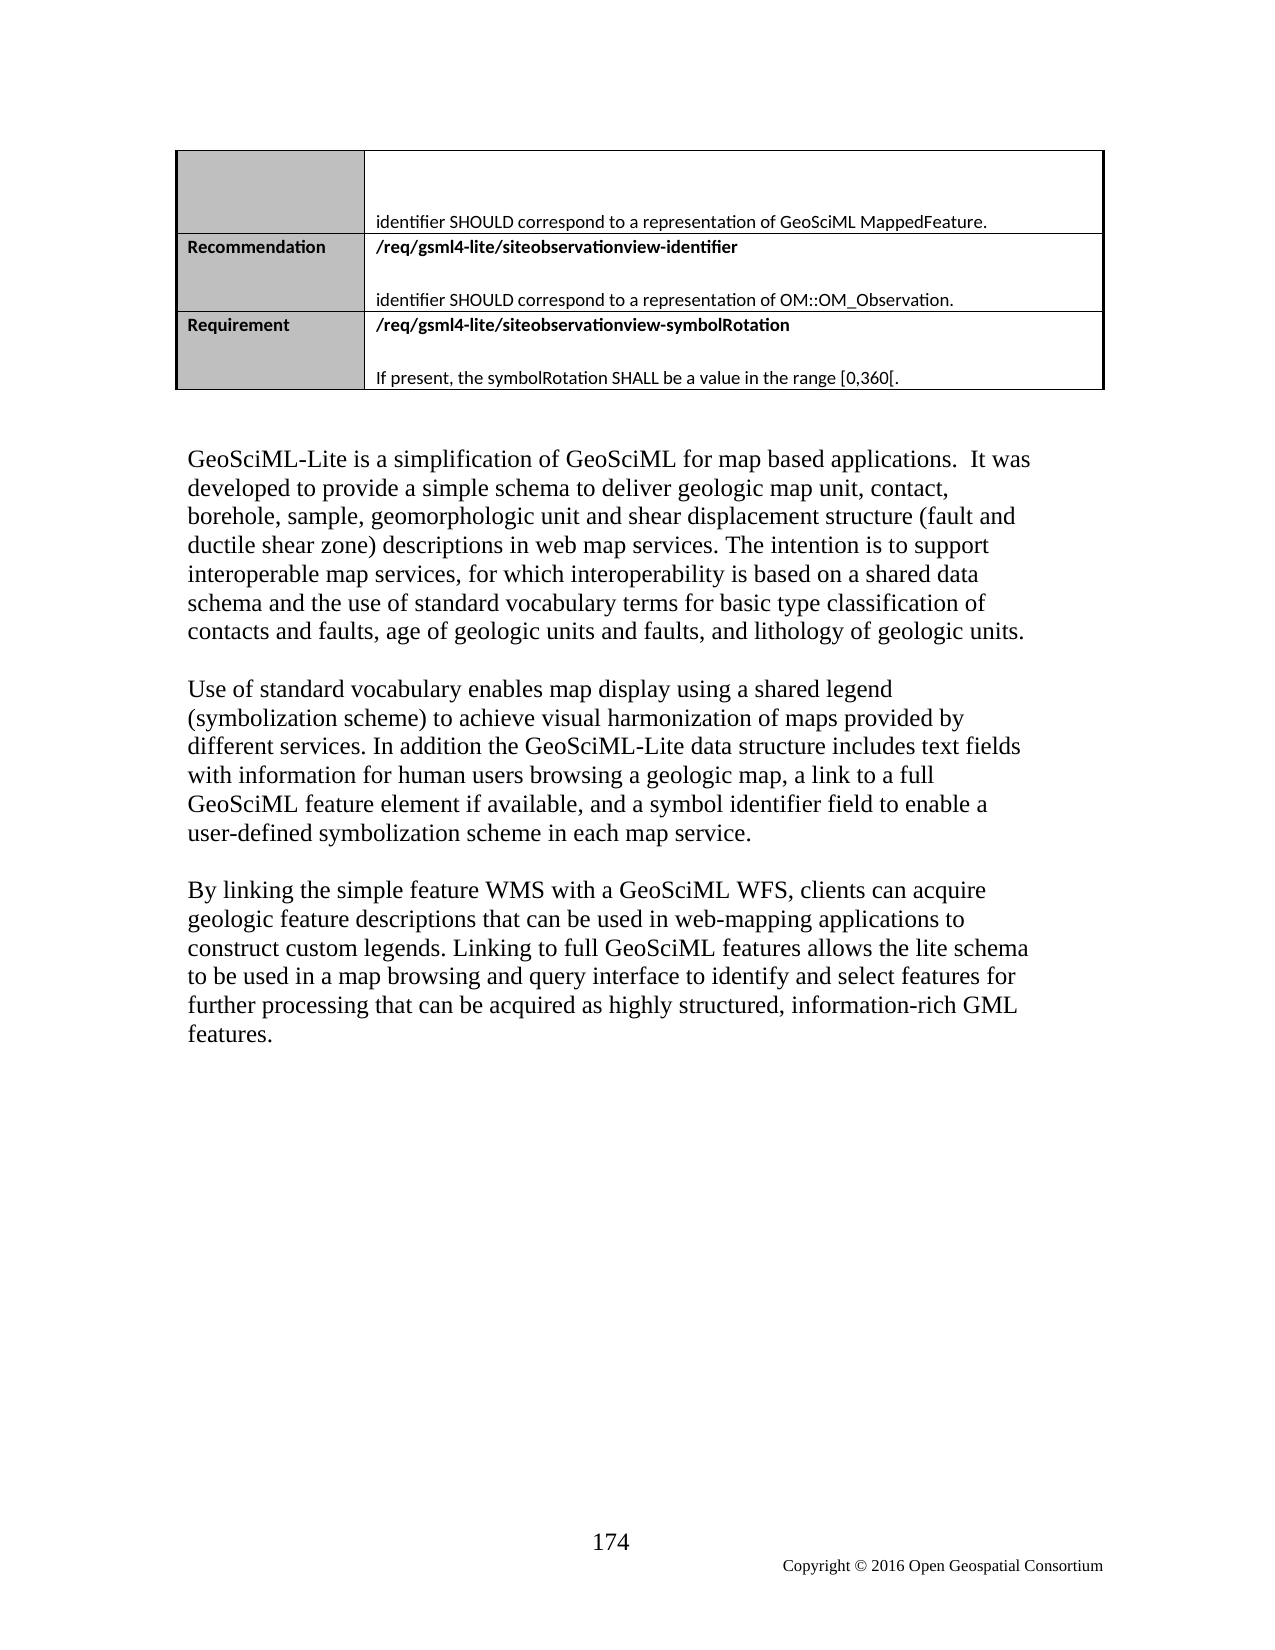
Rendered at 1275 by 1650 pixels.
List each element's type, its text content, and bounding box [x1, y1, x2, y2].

text GeoSciML-Lite is a simplification of GeoSciML for map based applications. It was developed to provide a simple schema to deliver geologic map unit, contact, borehole, sample, geomorphologic unit and shear displacement structure (fault and ductile shear zone) descriptions in web map services. The intention is to support interoperable map services, for which interoperability is based on a shared data schema and the use of standard vocabulary terms for basic type classification of contacts and faults, age of geologic units and faults, and lithology of geologic units. [187, 444, 1034, 645]
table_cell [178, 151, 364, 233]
text By linking the simple feature WMS with a GeoSciML WFS, clients can acquire geologic feature descriptions that can be used in web-mapping applications to construct custom legends. Linking to full GeoSciML features allows the lite schema to be used in a map browsing and query interface to identify and select features for further processing that can be acquired as highly structured, information-rich GML features. [187, 875, 1034, 1048]
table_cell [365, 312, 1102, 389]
text Use of standard vocabulary enables map display using a shared legend (symbolization scheme) to achieve visual harmonization of maps provided by different services. In addition the GeoSciML-Lite data structure includes text fields with information for human users browsing a geologic map, a link to a full GeoSciML feature element if available, and a symbol identifier field to enable a user-defined symbolization scheme in each map service. [187, 674, 1034, 846]
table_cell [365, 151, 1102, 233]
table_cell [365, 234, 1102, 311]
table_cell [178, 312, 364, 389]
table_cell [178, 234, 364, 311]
